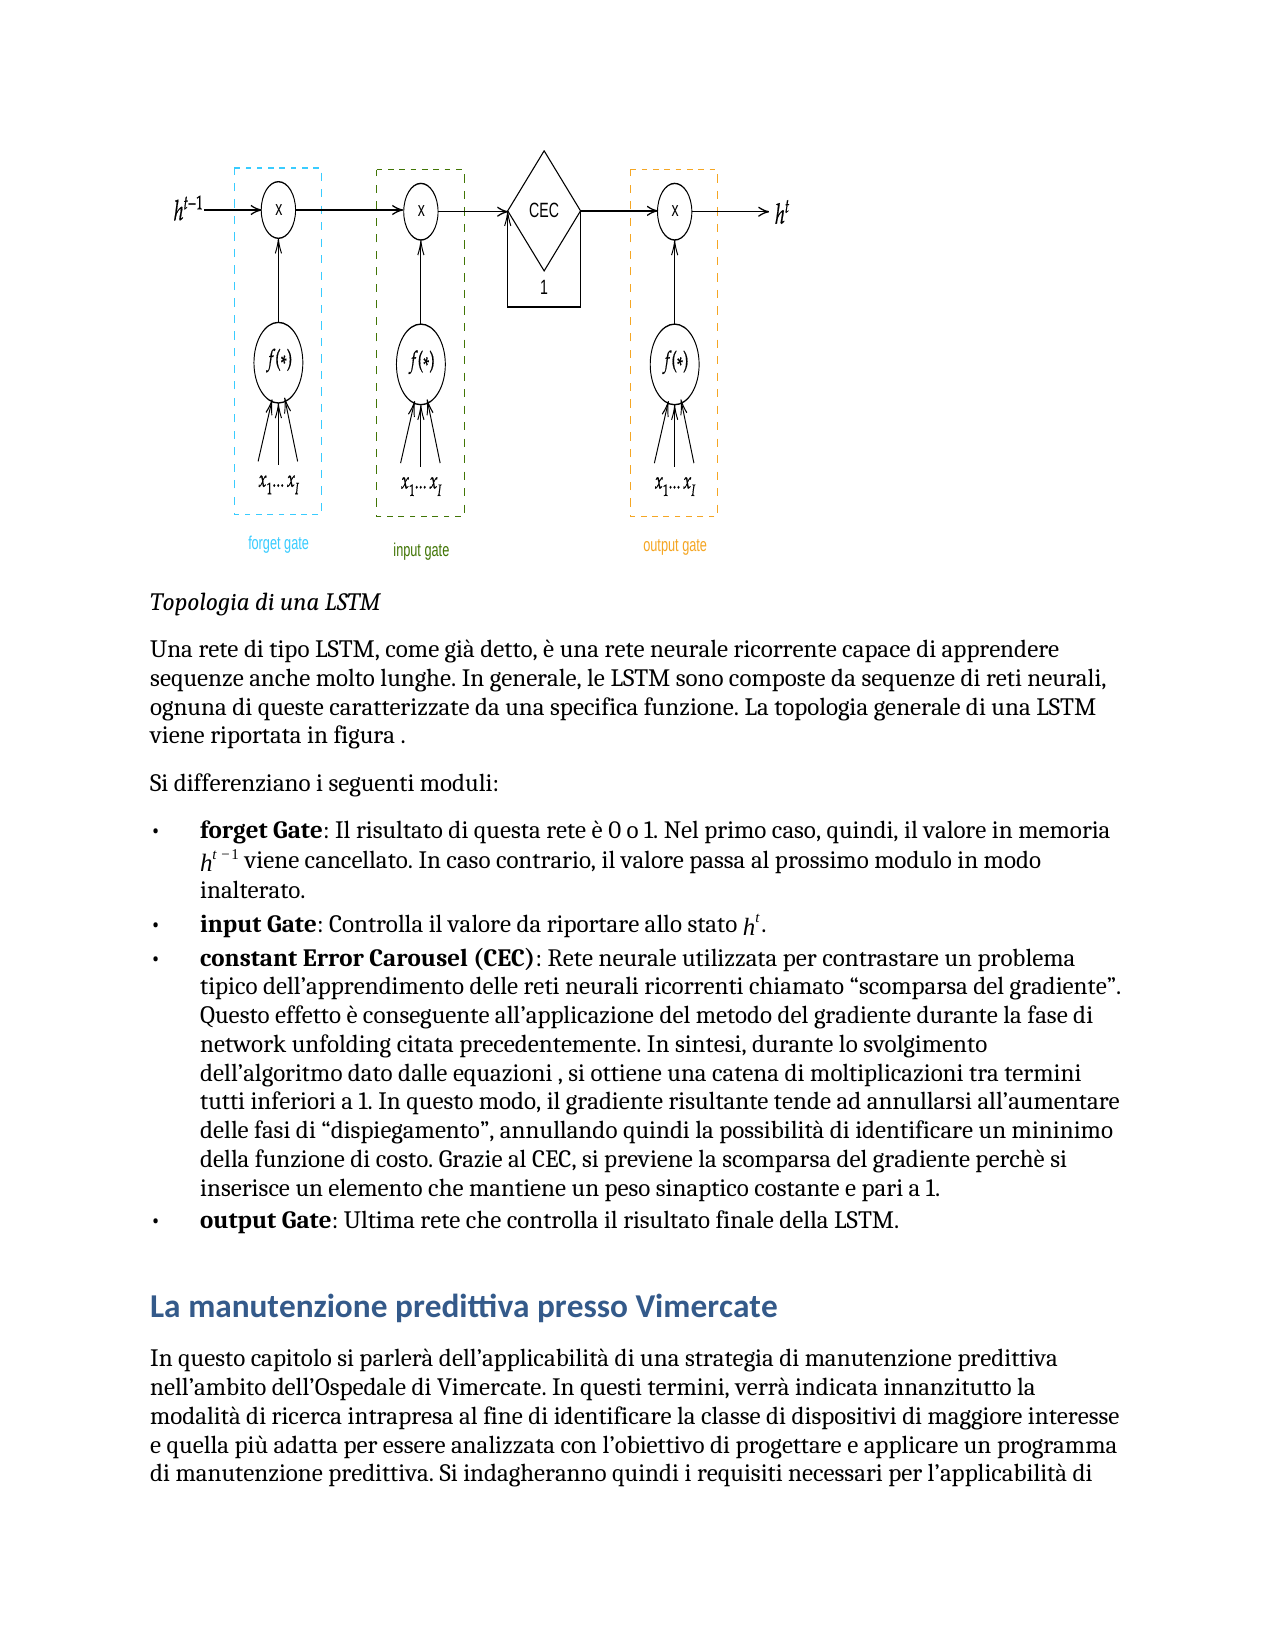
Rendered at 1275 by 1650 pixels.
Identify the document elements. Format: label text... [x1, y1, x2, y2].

text Topologia di una LSTM [150, 587, 1125, 616]
text Si differenziano i seguenti moduli: [150, 769, 1125, 797]
subtitle La manutenzione predittiva presso Vimercate [150, 1285, 1125, 1326]
list forget Gate: Il risultato di questa rete è 0 o 1. Nel primo caso, quindi, il valore in memoria viene cancellato. In caso contrario, il valore passa al prossimo modulo in modo inalterato. [150, 816, 1125, 905]
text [150, 1344, 1125, 1488]
list constant Error Carousel (CEC): Rete neurale utilizzata per contrastare un problema tipico dell’apprendimento delle reti neurali ricorrenti chiamato “scomparsa del gradiente”. Questo effetto è conseguente all’applicazione del metodo del gradiente durante la fase di network unfolding citata precedentemente. In sintesi, durante lo svolgimento dell’algoritmo dato dalle equazioni , si ottiene una catena di moltiplicazioni tra termini tutti inferiori a 1. In questo modo, il gradiente risultante tende ad annullarsi all’aumentare delle fasi di “dispiegamento”, annullando quindi la possibilità di identificare un mininimo della funzione di costo. Grazie al CEC, si previene la scomparsa del gradiente perchè si inserisce un elemento che mantiene un peso sinaptico costante e pari a 1. [150, 943, 1125, 1202]
text Una rete di tipo LSTM, come già detto, è una rete neurale ricorrente capace di apprendere sequenze anche molto lunghe. In generale, le LSTM sono composte da sequenze di reti neurali, ognuna di queste caratterizzate da una specifica funzione. La topologia generale di una LSTM viene riportata in figura . [150, 635, 1125, 750]
list input Gate: Controlla il valore da riportare allo stato . [150, 909, 1125, 940]
list output Gate: Ultima rete che controlla il risultato finale della LSTM. [150, 1206, 1125, 1235]
